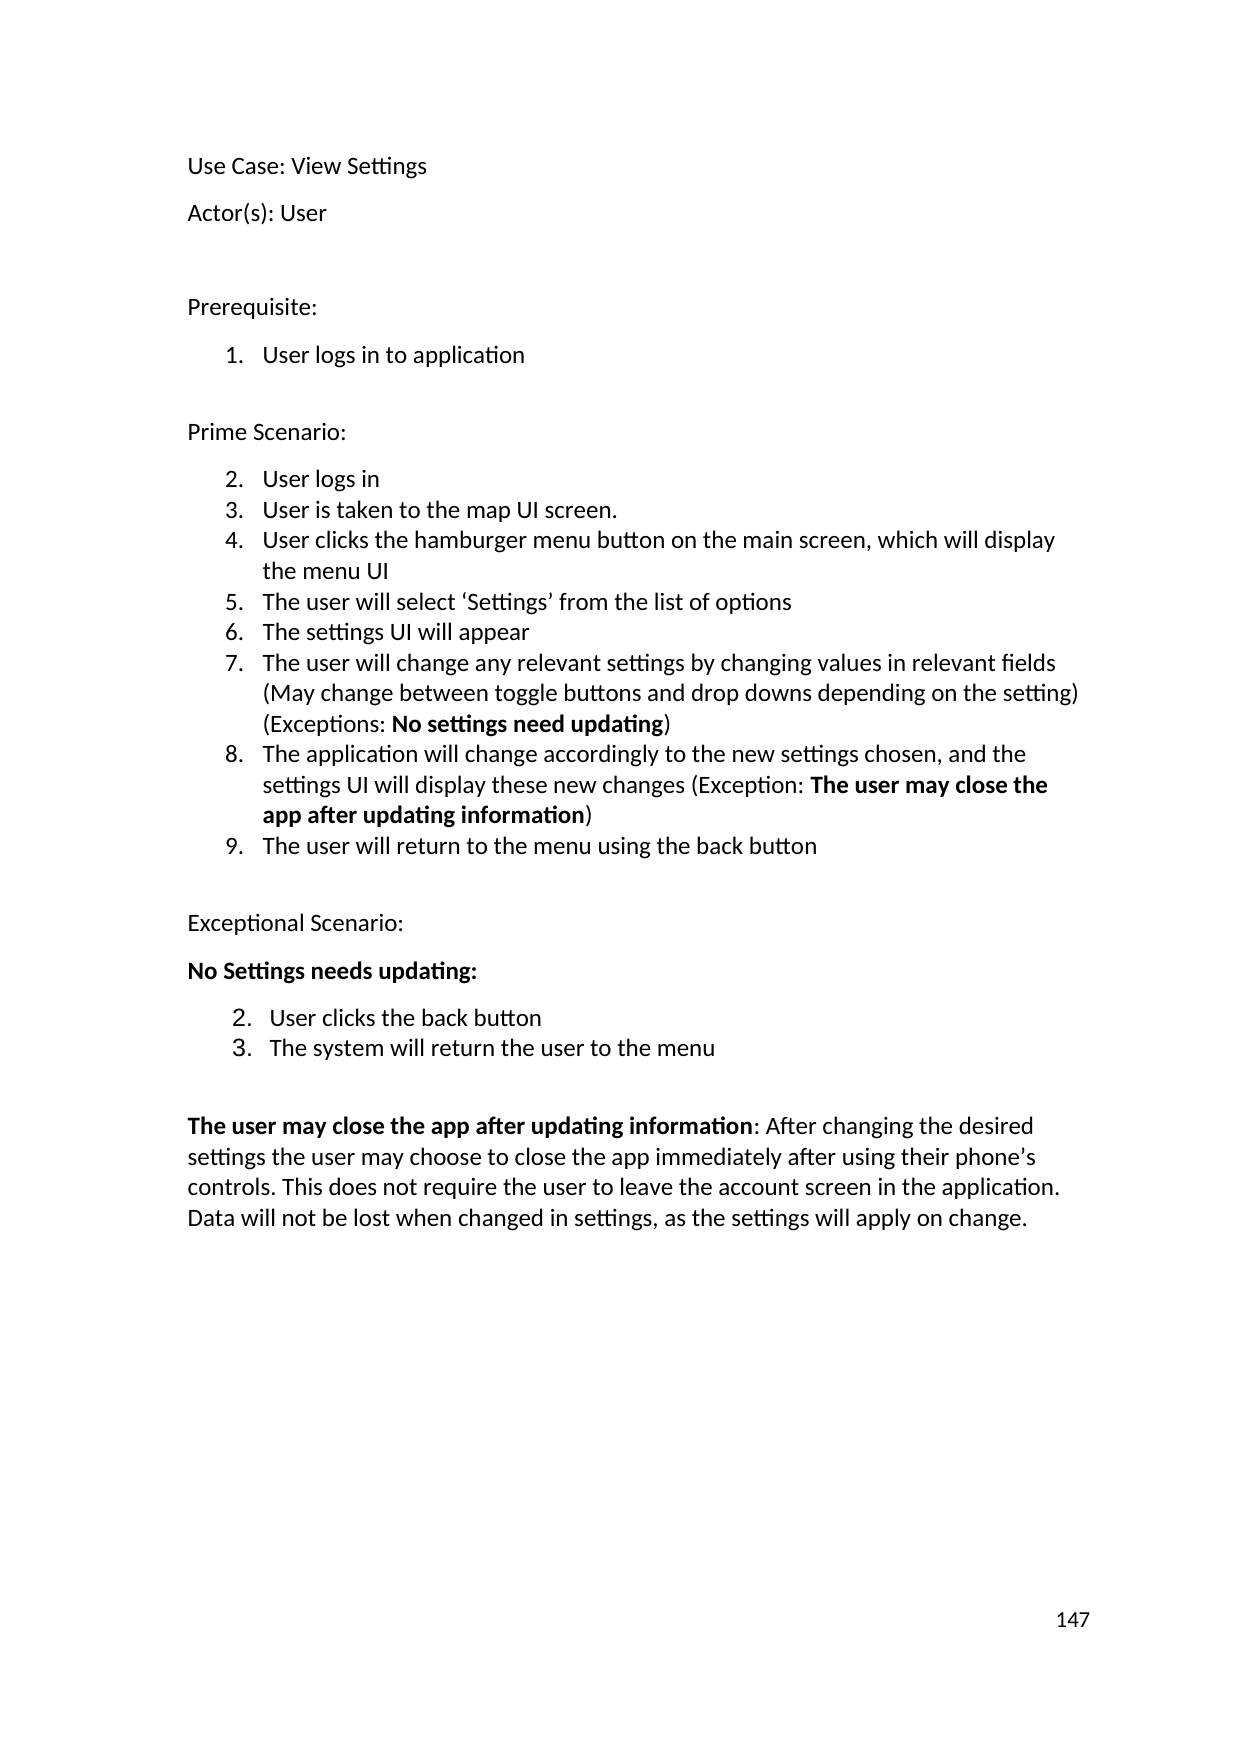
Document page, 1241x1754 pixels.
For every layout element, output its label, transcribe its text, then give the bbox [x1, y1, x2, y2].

list The user will change any relevant settings by changing values in relevant fields (May change between toggle buttons and drop downs depending on the setting) (Exceptions: No settings need updating) [225, 647, 1090, 738]
list User is taken to the map UI screen. [225, 494, 1090, 525]
list The application will change accordingly to the new settings chosen, and the settings UI will display these new changes (Exception: The user may close the app after updating information) [225, 738, 1090, 830]
list The user will select ‘Settings’ from the list of options [225, 586, 1090, 616]
list The user will return to the menu using the back button [225, 830, 1090, 860]
text Exceptional Scenario: [187, 908, 1090, 938]
list The settings UI will appear [225, 616, 1090, 647]
text Use Case: View Settings [187, 150, 1090, 181]
list User clicks the back button [232, 1002, 1090, 1032]
list User logs in to application [225, 339, 1090, 369]
list User clicks the hamburger menu button on the main screen, which will display the menu UI [225, 525, 1090, 586]
text Prime Scenario: [187, 416, 1090, 447]
text Actor(s): User [187, 197, 1090, 228]
text The user may close the app after updating information: After changing the desired settings the user may choose to close the app immediately after using their phone’s controls. This does not require the user to leave the account screen in the application. Data will not be lost when changed in settings, as the settings will apply on change. [187, 1110, 1090, 1232]
text No Settings needs updating: [187, 955, 1090, 985]
text Prerequisite: [187, 292, 1090, 322]
list User logs in [225, 464, 1090, 494]
list The system will return the user to the menu [232, 1032, 1090, 1063]
